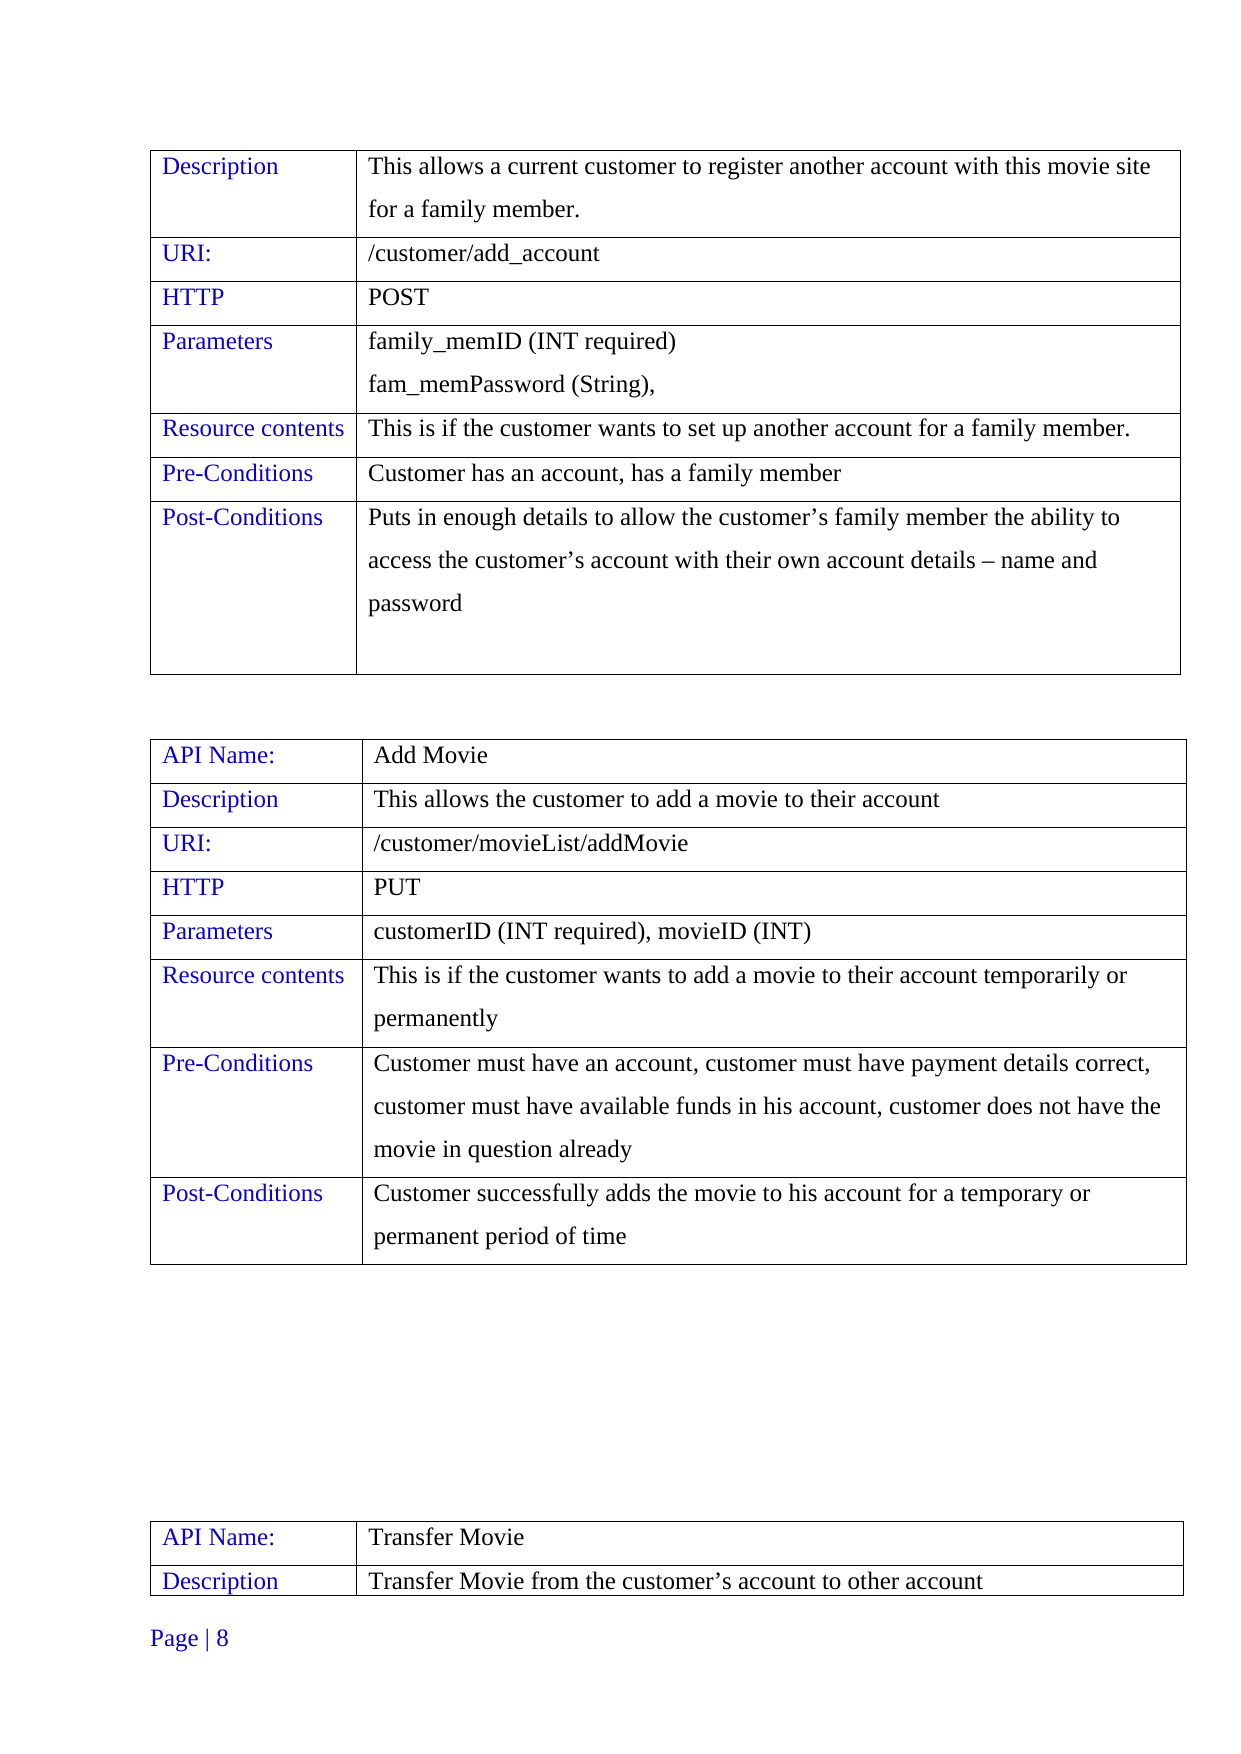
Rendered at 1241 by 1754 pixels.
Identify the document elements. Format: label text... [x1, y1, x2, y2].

table_cell Customer successfully adds the movie to his account for a temporary or permanent period of time [363, 1178, 1186, 1264]
table_cell Pre-Conditions [151, 1048, 362, 1177]
table_cell Resource contents [151, 414, 356, 457]
table_cell Puts in enough details to allow the customer’s family member the ability to access the customer’s account with their own account details – name and password [357, 502, 1180, 674]
table_cell customerID (INT required), movieID (INT) [363, 916, 1186, 959]
table_cell PUT [363, 872, 1186, 915]
table_cell Description [151, 151, 356, 237]
table_cell Resource contents [151, 960, 362, 1047]
table_cell HTTP [151, 872, 362, 915]
table_cell Customer must have an account, customer must have payment details correct, customer must have available funds in his account, customer does not have the movie in question already [363, 1048, 1186, 1177]
table_cell Customer has an account, has a family member [357, 458, 1180, 501]
table_cell family_memID (INT required) fam_memPassword (String), [357, 326, 1180, 412]
table_cell URI: [151, 238, 356, 281]
table_cell HTTP [151, 282, 356, 325]
table_header API Name: [151, 1522, 356, 1565]
table_cell Description [151, 784, 362, 827]
table_header API Name: [151, 740, 362, 783]
table_cell Description [151, 1566, 356, 1595]
table_cell Post-Conditions [151, 502, 356, 674]
table_cell This allows the customer to add a movie to their account [363, 784, 1186, 827]
table_cell Parameters [151, 916, 362, 959]
table_cell POST [357, 282, 1180, 325]
table_cell This allows a current customer to register another account with this movie site for a family member. [357, 151, 1180, 237]
table_cell Pre-Conditions [151, 458, 356, 501]
table_cell Parameters [151, 326, 356, 412]
table_cell /customer/movieList/addMovie [363, 828, 1186, 871]
table_cell This is if the customer wants to set up another account for a family member. [357, 414, 1180, 457]
table_cell Post-Conditions [151, 1178, 362, 1264]
table_header Add Movie [363, 740, 1186, 783]
table_cell URI: [151, 828, 362, 871]
table_header Transfer Movie [357, 1522, 1183, 1565]
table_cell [357, 1566, 1183, 1595]
table_cell /customer/add_account [357, 238, 1180, 281]
table_cell This is if the customer wants to add a movie to their account temporarily or permanently [363, 960, 1186, 1047]
